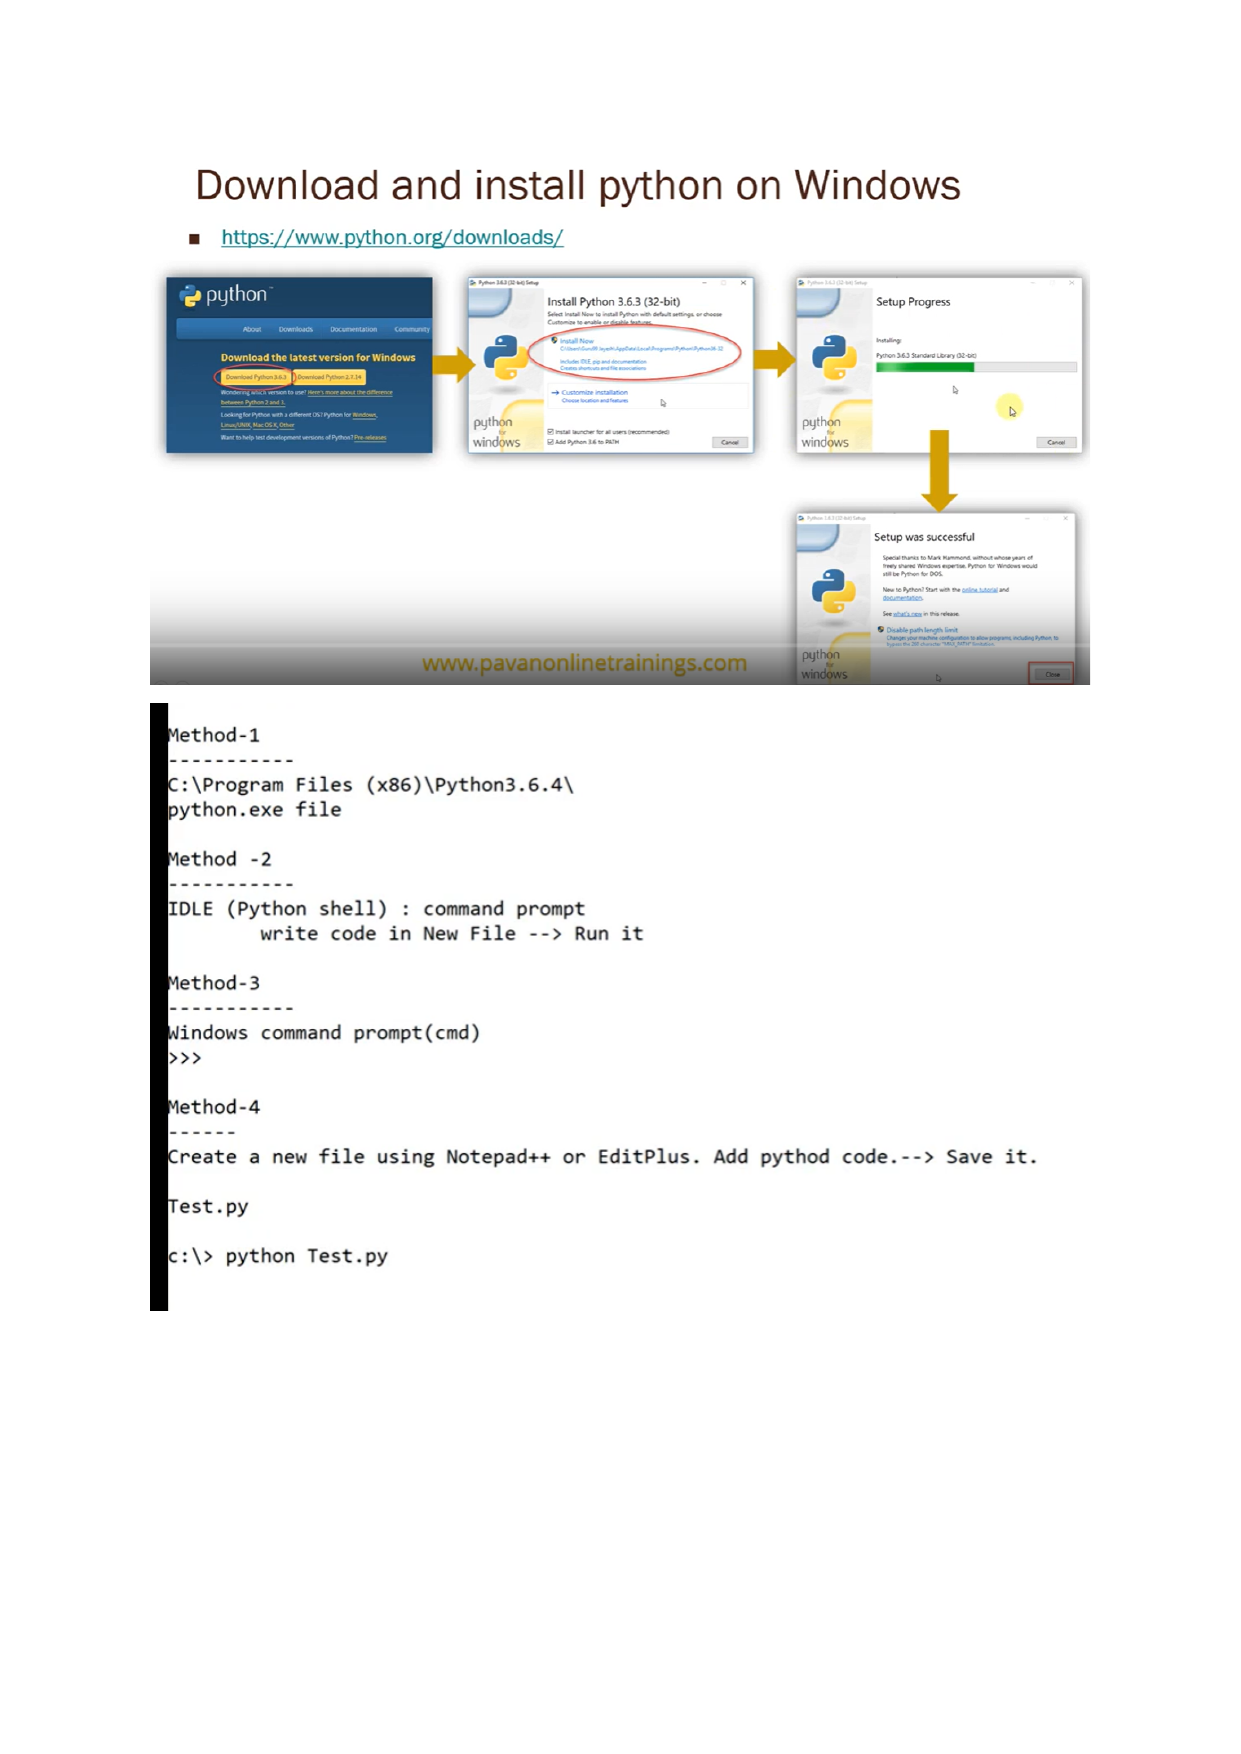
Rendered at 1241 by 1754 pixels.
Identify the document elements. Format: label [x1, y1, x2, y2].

picture [150, 703, 1091, 1311]
picture [150, 150, 1091, 685]
